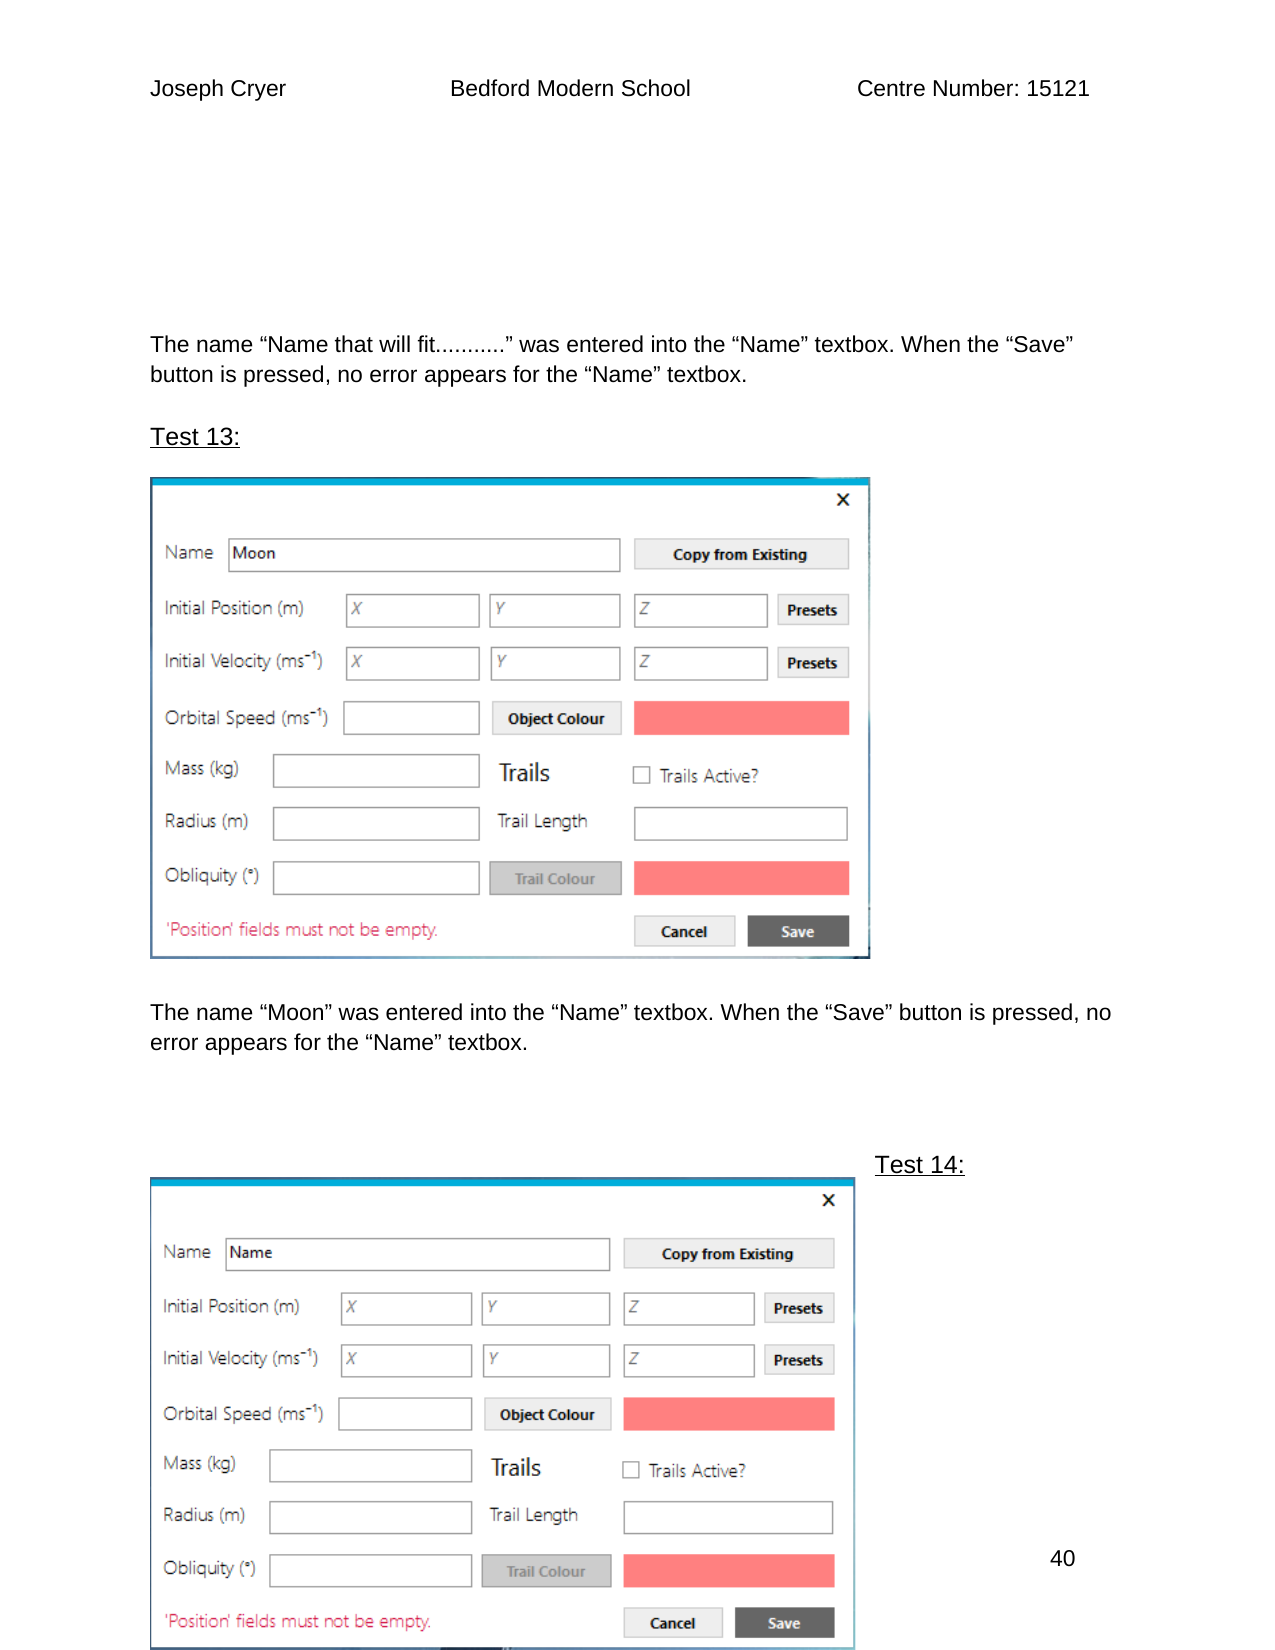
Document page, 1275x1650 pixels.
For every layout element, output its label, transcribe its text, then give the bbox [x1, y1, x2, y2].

text The name “Moon” was entered into the “Name” textbox. When the “Save” button is pressed, no error appears for the “Name” textbox. [150, 999, 1125, 1055]
picture [150, 477, 871, 959]
text The name “Name that will fit...........” was entered into the “Name” textbox. When the “Save” button is pressed, no error appears for the “Name” textbox. [150, 331, 1125, 388]
text Test 14: [150, 1150, 1125, 1178]
picture [150, 1177, 856, 1650]
text Test 13: [150, 422, 1125, 451]
